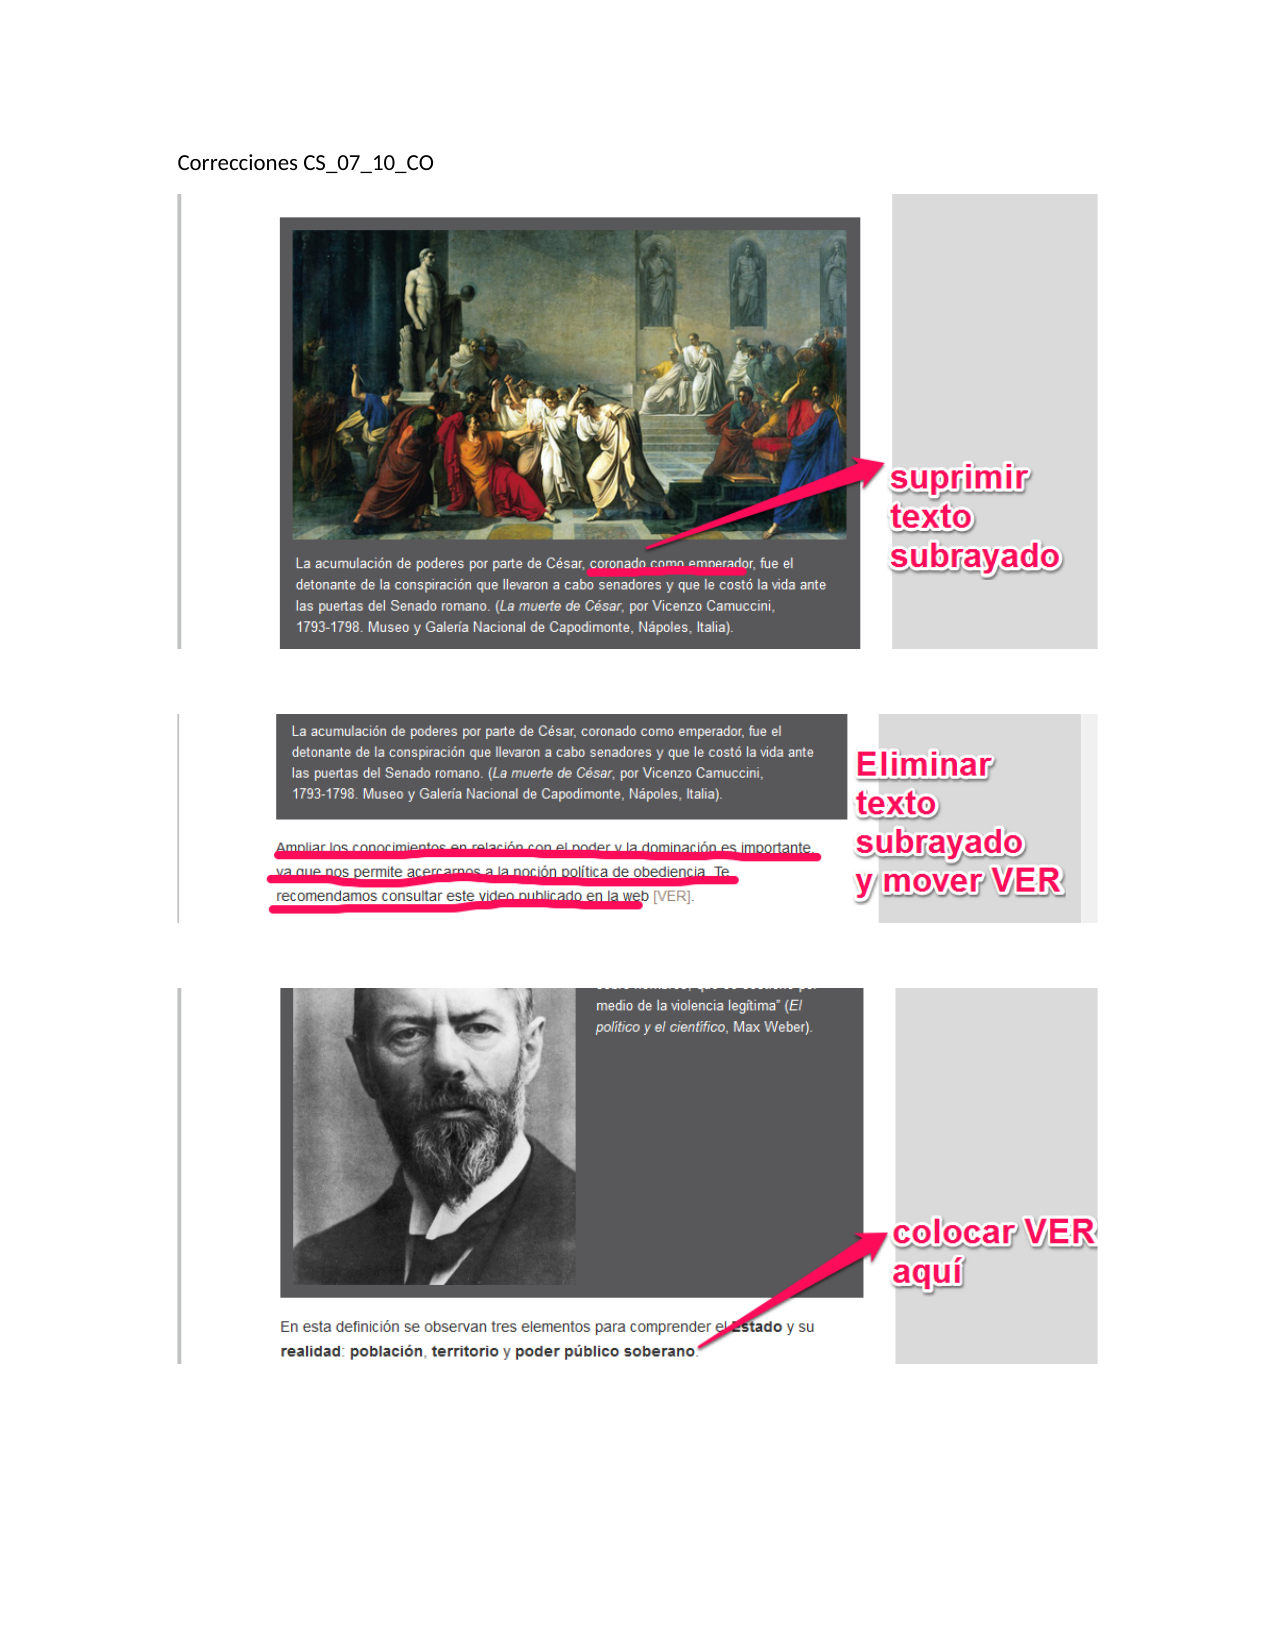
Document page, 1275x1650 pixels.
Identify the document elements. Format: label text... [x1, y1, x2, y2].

text Correcciones CS_07_10_CO [177, 148, 1098, 176]
picture [177, 194, 1098, 649]
picture [177, 988, 1098, 1364]
picture [177, 714, 1098, 923]
